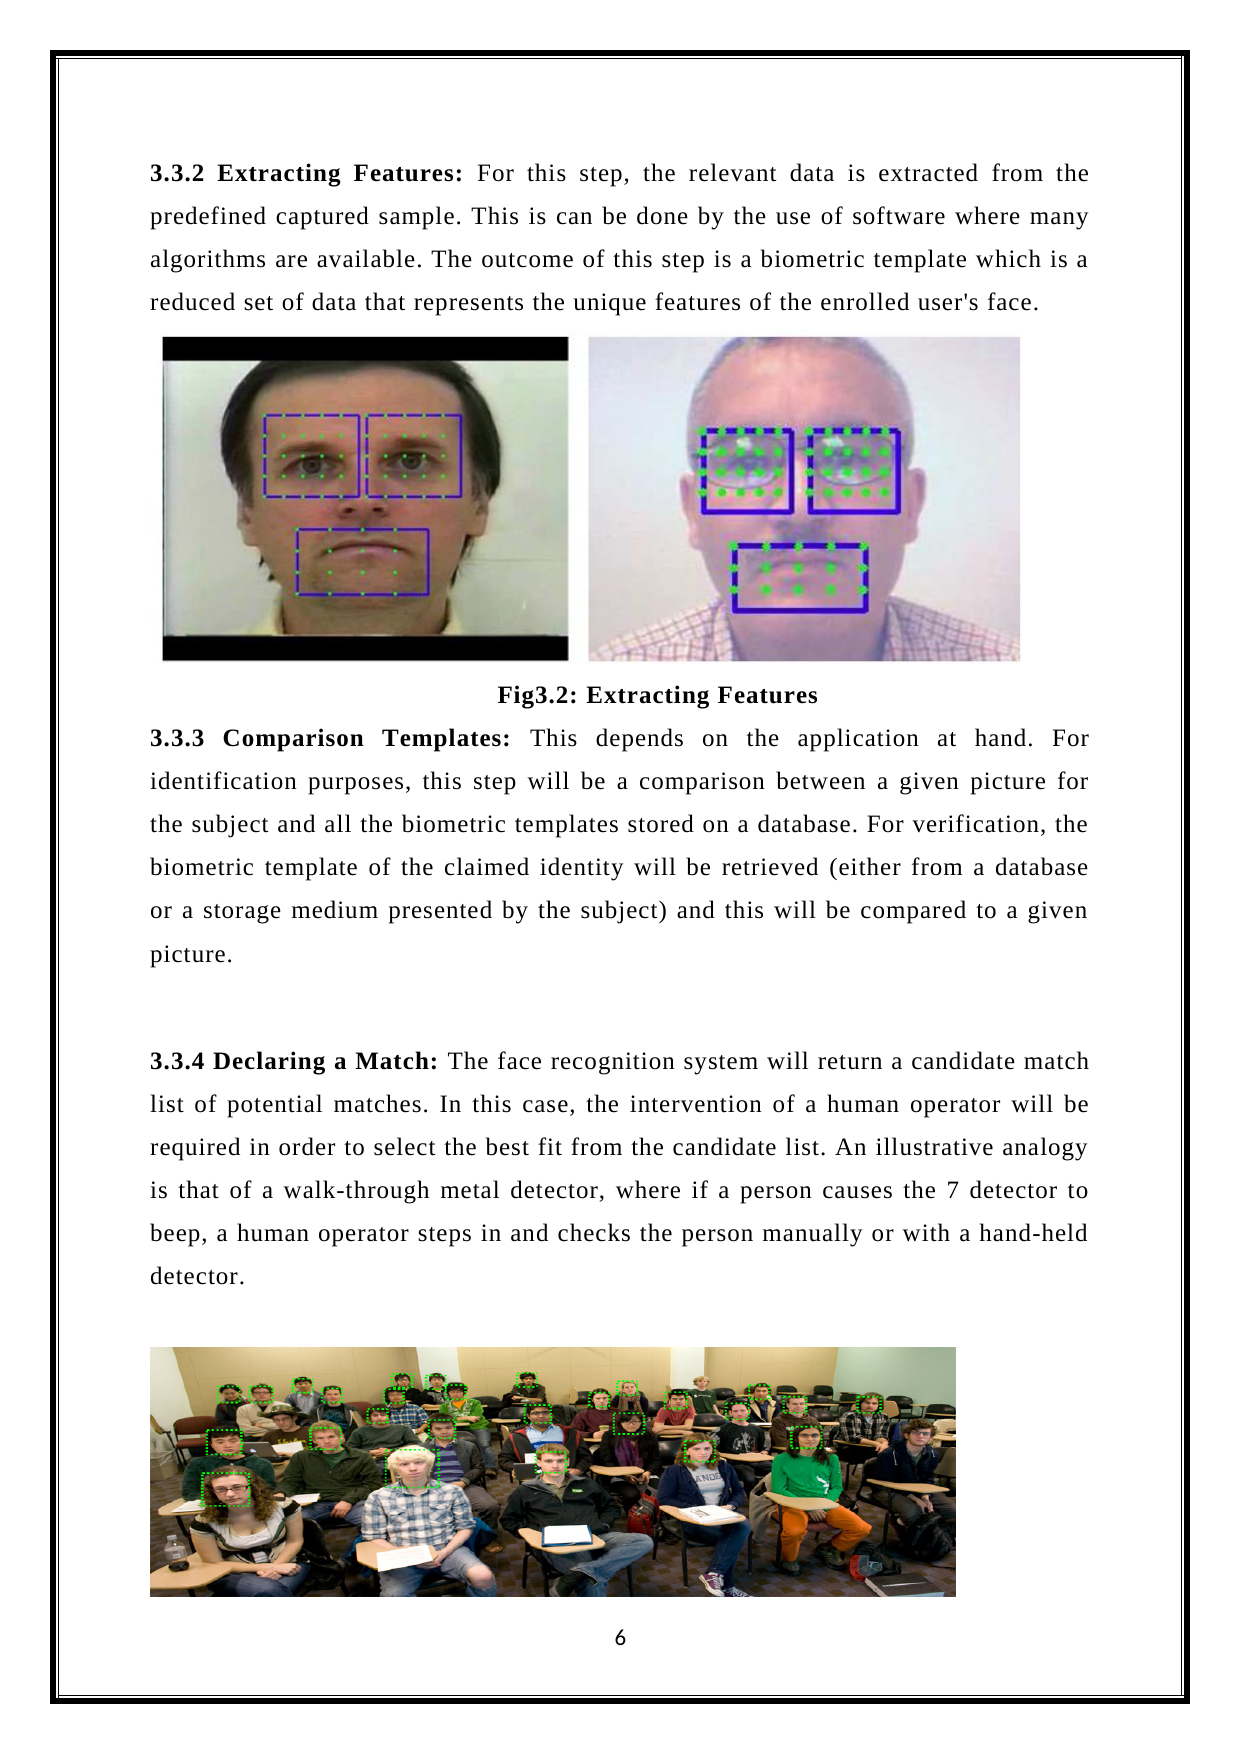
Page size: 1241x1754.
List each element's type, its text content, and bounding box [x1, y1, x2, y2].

picture [150, 330, 1026, 666]
list Fig3.2: Extracting Features [225, 680, 1090, 709]
list 3.3.4 Declaring a Match: The face recognition system will return a candidate match list of potential matches. In this case, the intervention of a human operator will be required in order to select the best fit from the candidate list. An illustrative analogy is that of a walk-through metal detector, where if a person causes the 7 detector to beep, a human operator steps in and checks the person manually or with a hand-held detector. [150, 1046, 1090, 1290]
picture [150, 1347, 956, 1597]
list 3.3.3 Comparison Templates: This depends on the application at hand. For identification purposes, this step will be a comparison between a given picture for the subject and all the biometric templates stored on a database. For verification, the biometric template of the claimed identity will be retrieved (either from a database or a storage medium presented by the subject) and this will be compared to a given picture. [150, 723, 1090, 967]
list 3.3.2 Extracting Features: For this step, the relevant data is extracted from the predefined captured sample. This is can be done by the use of software where many algorithms are available. The outcome of this step is a biometric template which is a reduced set of data that represents the unique features of the enrolled user's face. [150, 158, 1090, 316]
